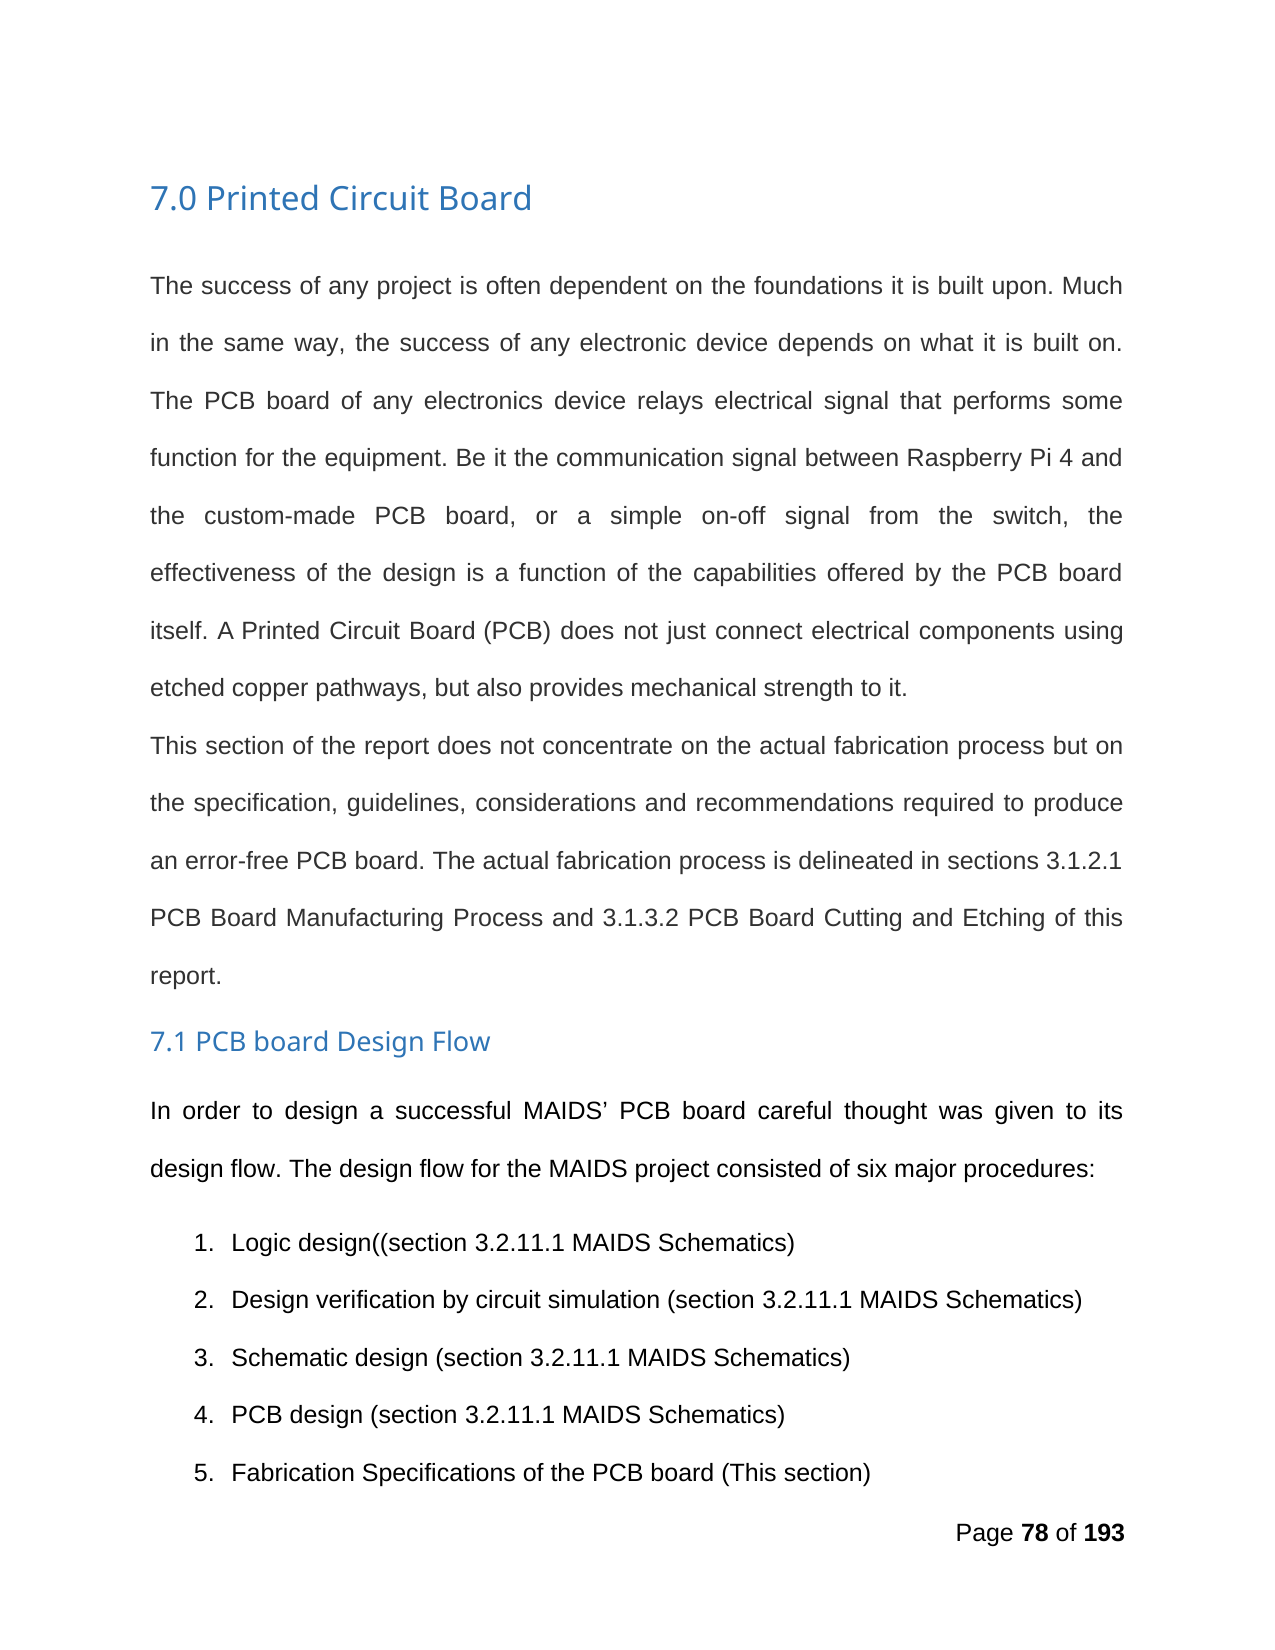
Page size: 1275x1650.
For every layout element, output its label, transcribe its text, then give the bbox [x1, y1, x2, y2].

list Schematic design (section 3.2.11.1 MAIDS Schematics) [194, 1343, 1125, 1372]
subtitle 7.1 PCB board Design Flow [150, 1022, 1125, 1059]
text This section of the report does not concentrate on the actual fabrication process but on the specification, guidelines, considerations and recommendations required to produce an error-free PCB board. The actual fabrication process is delineated in sections 3.1.2.1 PCB Board Manufacturing Process and 3.1.3.2 PCB Board Cutting and Etching of this report. [150, 731, 1125, 989]
list Fabrication Specifications of the PCB board (This section) [194, 1458, 1125, 1487]
list Logic design((section 3.2.11.1 MAIDS Schematics) [194, 1228, 1125, 1257]
text The success of any project is often dependent on the foundations it is built upon. Much in the same way, the success of any electronic device depends on what it is built on. The PCB board of any electronics device relays electrical signal that performs some function for the equipment. Be it the communication signal between Raspberry Pi 4 and the custom-made PCB board, or a simple on-off signal from the switch, the effectiveness of the design is a function of the capabilities offered by the PCB board itself. A Printed Circuit Board (PCB) does not just connect electrical components using etched copper pathways, but also provides mechanical strength to it. [150, 271, 1125, 702]
list Design verification by circuit simulation (section 3.2.11.1 MAIDS Schematics) [194, 1285, 1125, 1314]
subtitle 7.0 Printed Circuit Board [150, 175, 1125, 220]
text In order to design a successful MAIDS’ PCB board careful thought was given to its design flow. The design flow for the MAIDS project consisted of six major procedures: [150, 1096, 1125, 1182]
list PCB design (section 3.2.11.1 MAIDS Schematics) [194, 1400, 1125, 1429]
